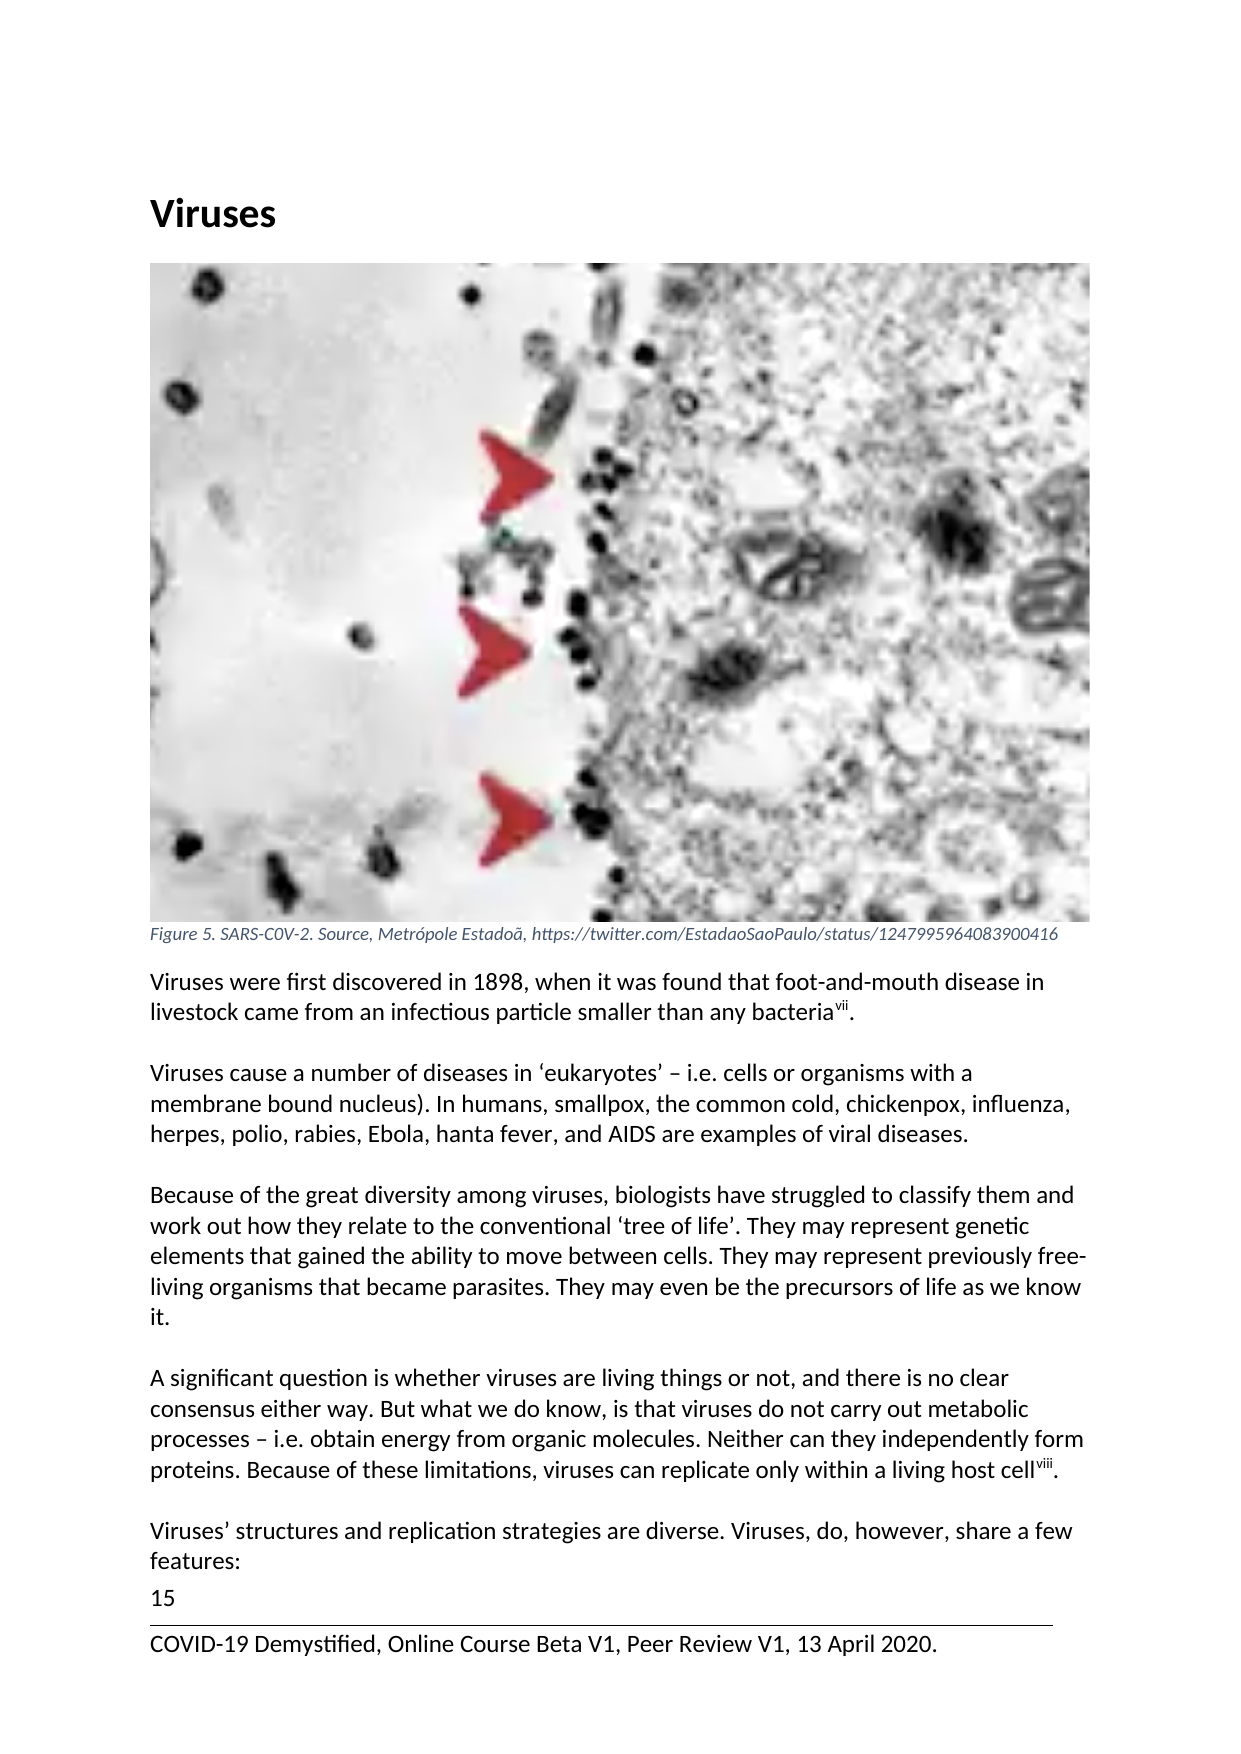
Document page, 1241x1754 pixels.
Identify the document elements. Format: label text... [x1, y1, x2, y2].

text Viruses were first discovered in 1898, when it was found that foot-and-mouth disease in livestock came from an infectious particle smaller than any bacteria. [150, 966, 1090, 1027]
text Because of the great diversity among viruses, biologists have struggled to classify them and work out how they relate to the conventional ‘tree of life’. They may represent genetic elements that gained the ability to move between cells. They may represent previously free-living organisms that became parasites. They may even be the precursors of life as we know it. [150, 1179, 1090, 1332]
picture [150, 263, 1090, 922]
text Figure 5. SARS-C0V-2. Source, Metrópole Estadoã, https://twitter.com/EstadaoSaoPaulo/status/1247995964083900416 [150, 922, 1090, 945]
text A significant question is whether viruses are living things or not, and there is no clear consensus either way. But what we do know, is that viruses do not carry out metabolic processes – i.e. obtain energy from organic molecules. Neither can they independently form proteins. Because of these limitations, viruses can replicate only within a living host cell. [150, 1362, 1090, 1484]
text Viruses’ structures and replication strategies are diverse. Viruses, do, however, share a few features: [150, 1515, 1090, 1576]
text Viruses cause a number of diseases in ‘eukaryotes’ – i.e. cells or organisms with a membrane bound nucleus). In humans, smallpox, the common cold, chickenpox, influenza, herpes, polio, rabies, Ebola, hanta fever, and AIDS are examples of viral diseases. [150, 1057, 1090, 1149]
subtitle Viruses [150, 187, 1090, 238]
